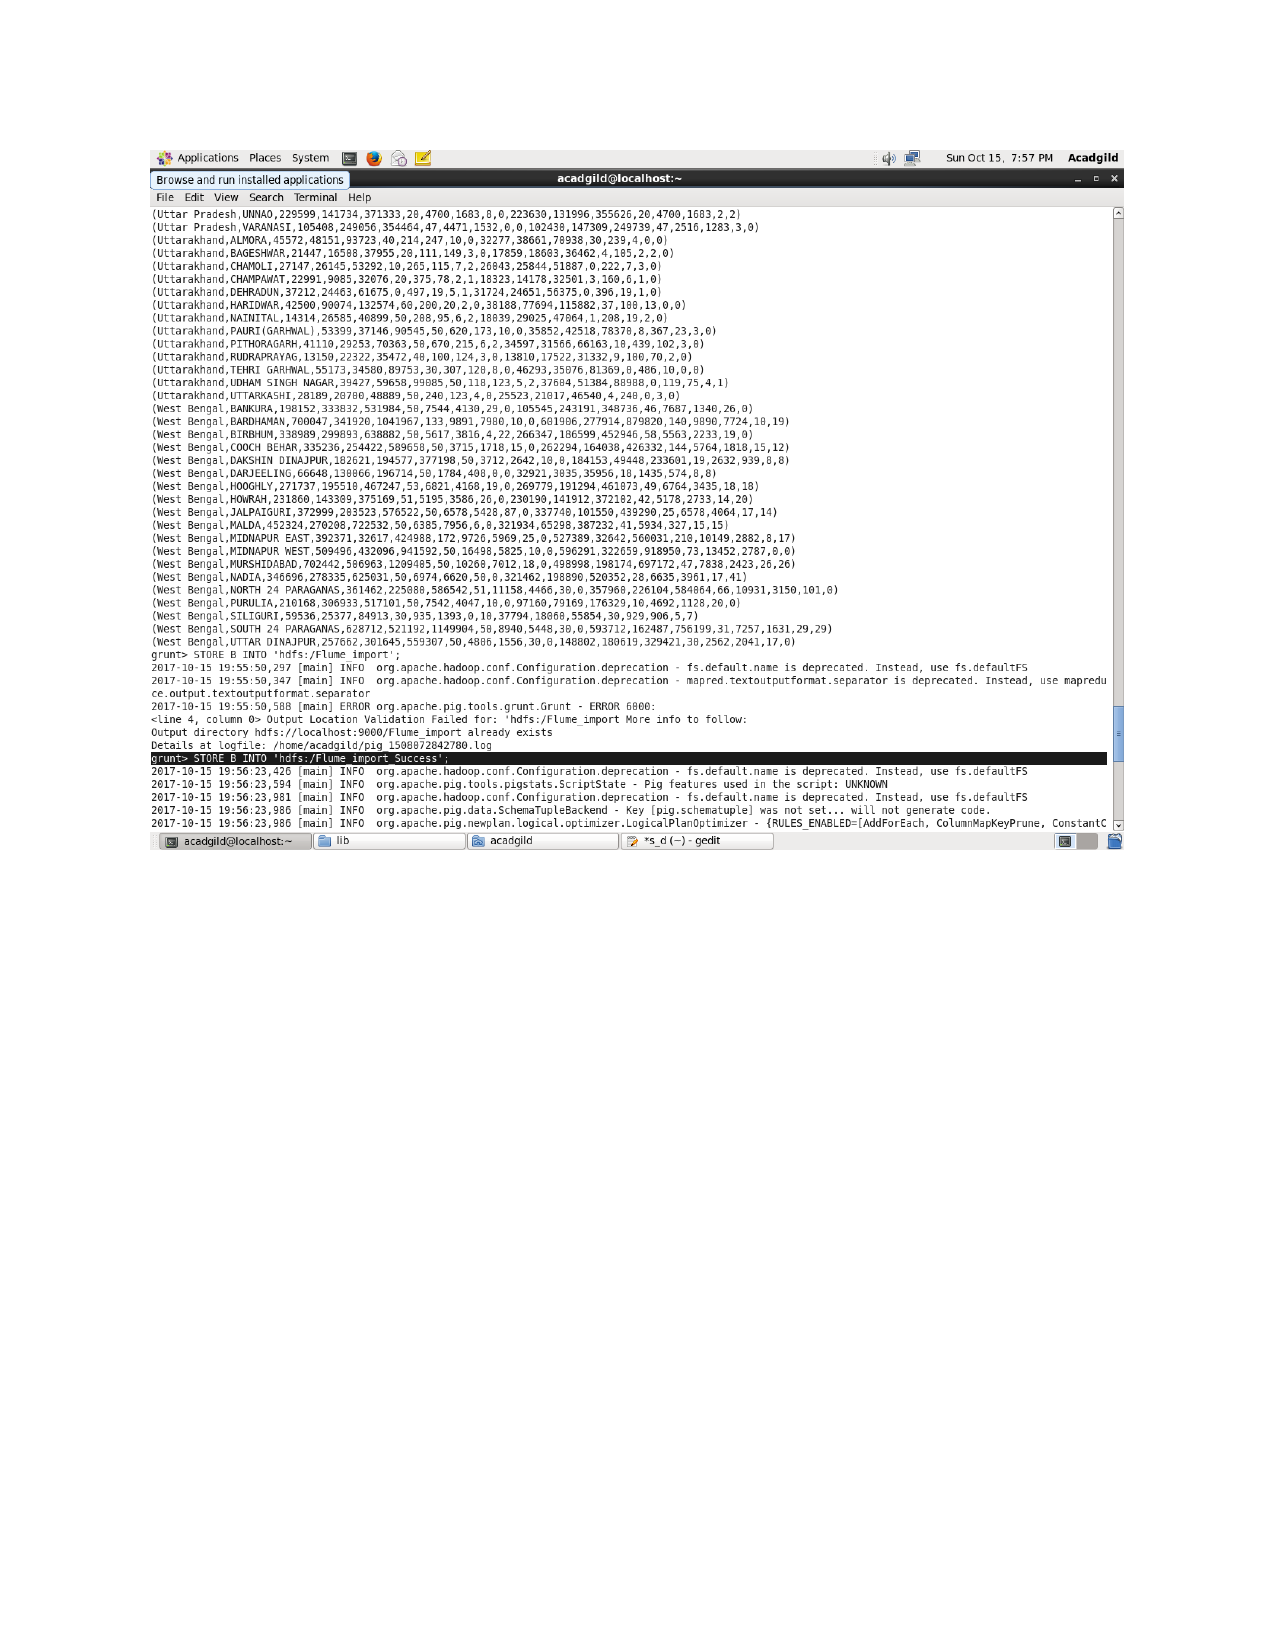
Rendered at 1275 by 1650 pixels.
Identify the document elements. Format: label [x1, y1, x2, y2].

picture [150, 150, 1124, 850]
